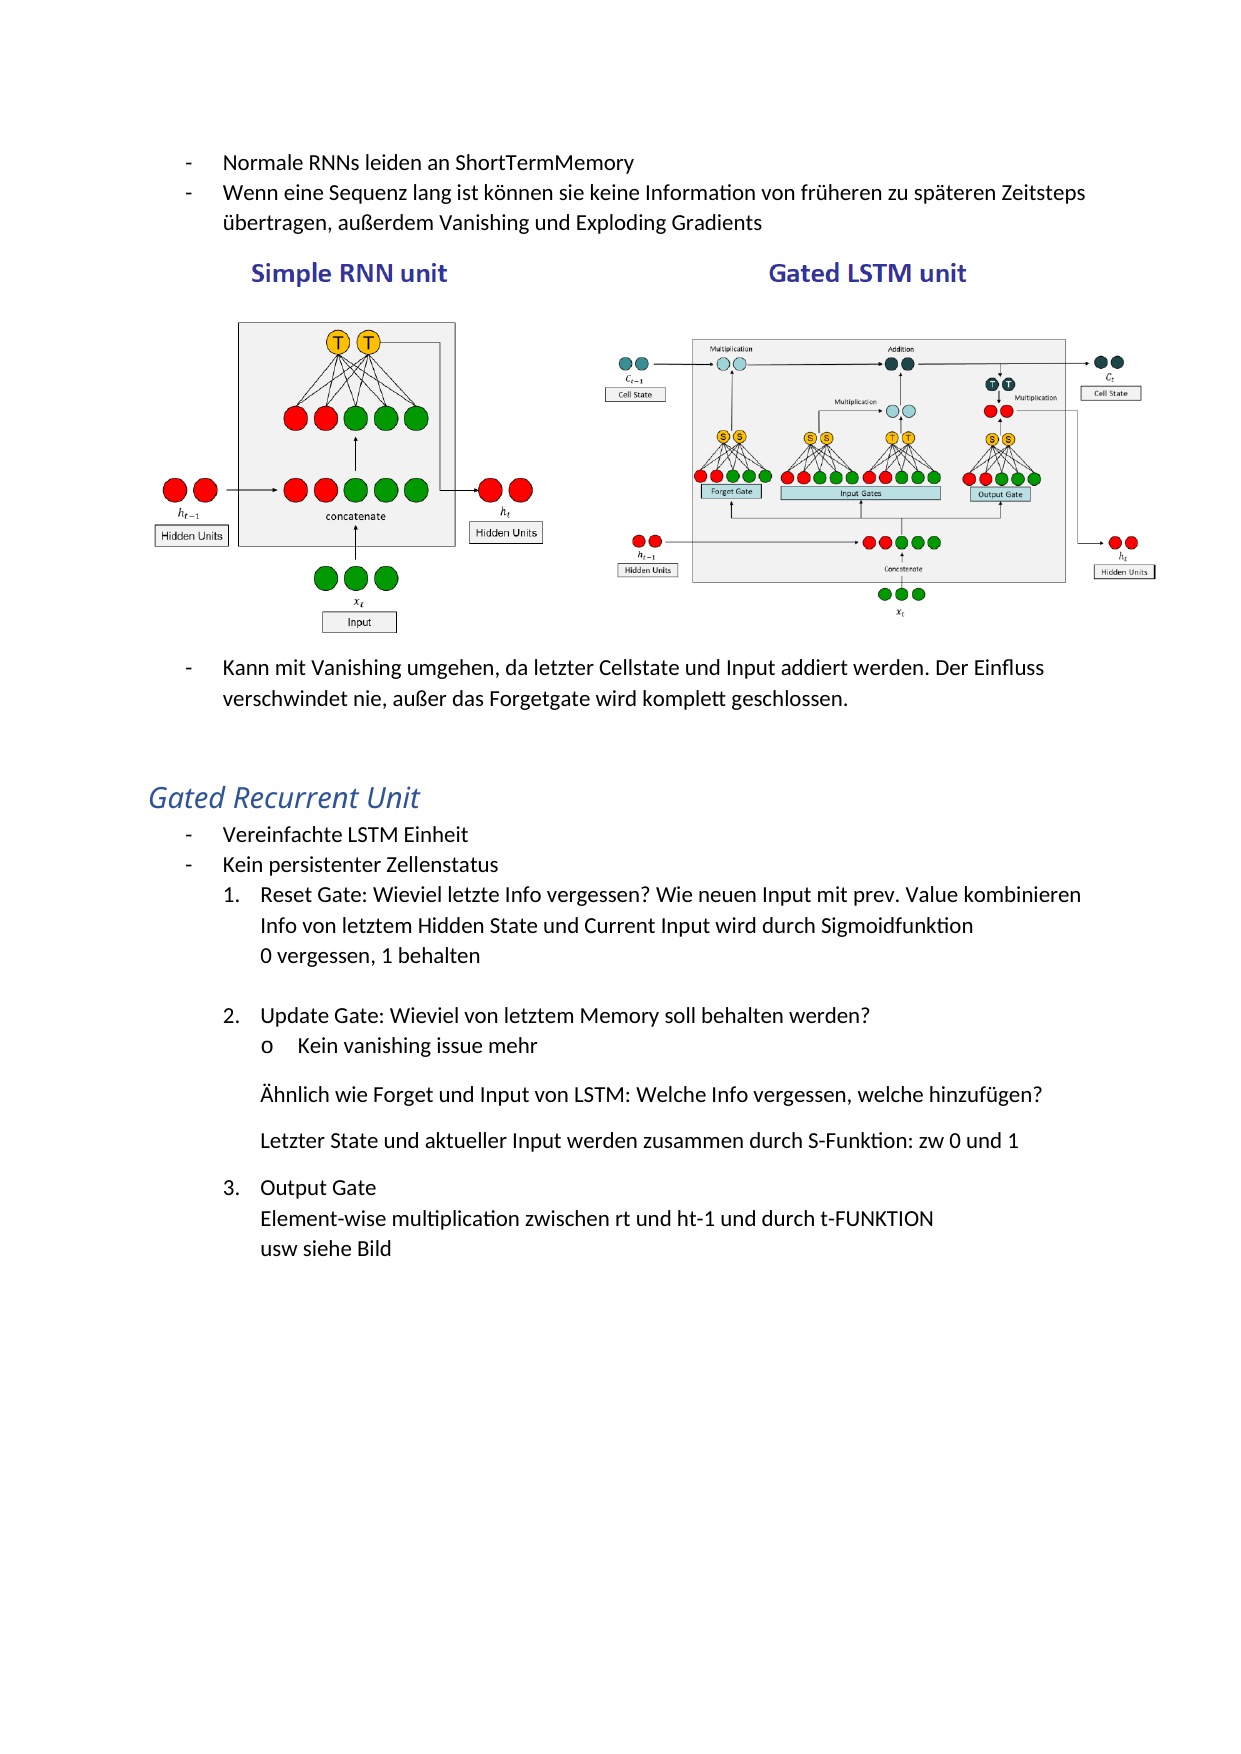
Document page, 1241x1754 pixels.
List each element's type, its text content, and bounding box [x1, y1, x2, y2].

list Info von letztem Hidden State und Current Input wird durch Sigmoidfunktion [260, 911, 1093, 939]
list Vereinfachte LSTM Einheit [185, 820, 1093, 848]
subtitle Gated Recurrent Unit [148, 777, 1093, 817]
list Wenn eine Sequenz lang ist können sie keine Information von früheren zu späteren Zeitsteps übertragen, außerdem Vanishing und Exploding Gradients [185, 178, 1093, 236]
list Normale RNNs leiden an ShortTermMemory [185, 148, 1093, 176]
picture [147, 255, 1163, 635]
list Kein persistenter Zellenstatus [185, 850, 1093, 878]
text Letzter State und aktueller Input werden zusammen durch S-Funktion: zw 0 und 1 [260, 1127, 1093, 1155]
list 0 vergessen, 1 behalten [260, 941, 1093, 969]
list Reset Gate: Wieviel letzte Info vergessen? Wie neuen Input mit prev. Value kombinieren [223, 881, 1093, 909]
list Element-wise multiplication zwischen rt und ht-1 und durch t-FUNKTION usw siehe Bild [260, 1204, 1093, 1262]
list Kann mit Vanishing umgehen, da letzter Cellstate und Input addiert werden. Der Einfluss verschwindet nie, außer das Forgetgate wird komplett geschlossen. [185, 653, 1093, 712]
list Kein vanishing issue mehr [260, 1032, 1093, 1061]
list Output Gate [223, 1173, 1093, 1202]
list Update Gate: Wieviel von letztem Memory soll behalten werden? [223, 1001, 1093, 1029]
text Ähnlich wie Forget und Input von LSTM: Welche Info vergessen, welche hinzufügen? [260, 1080, 1093, 1108]
